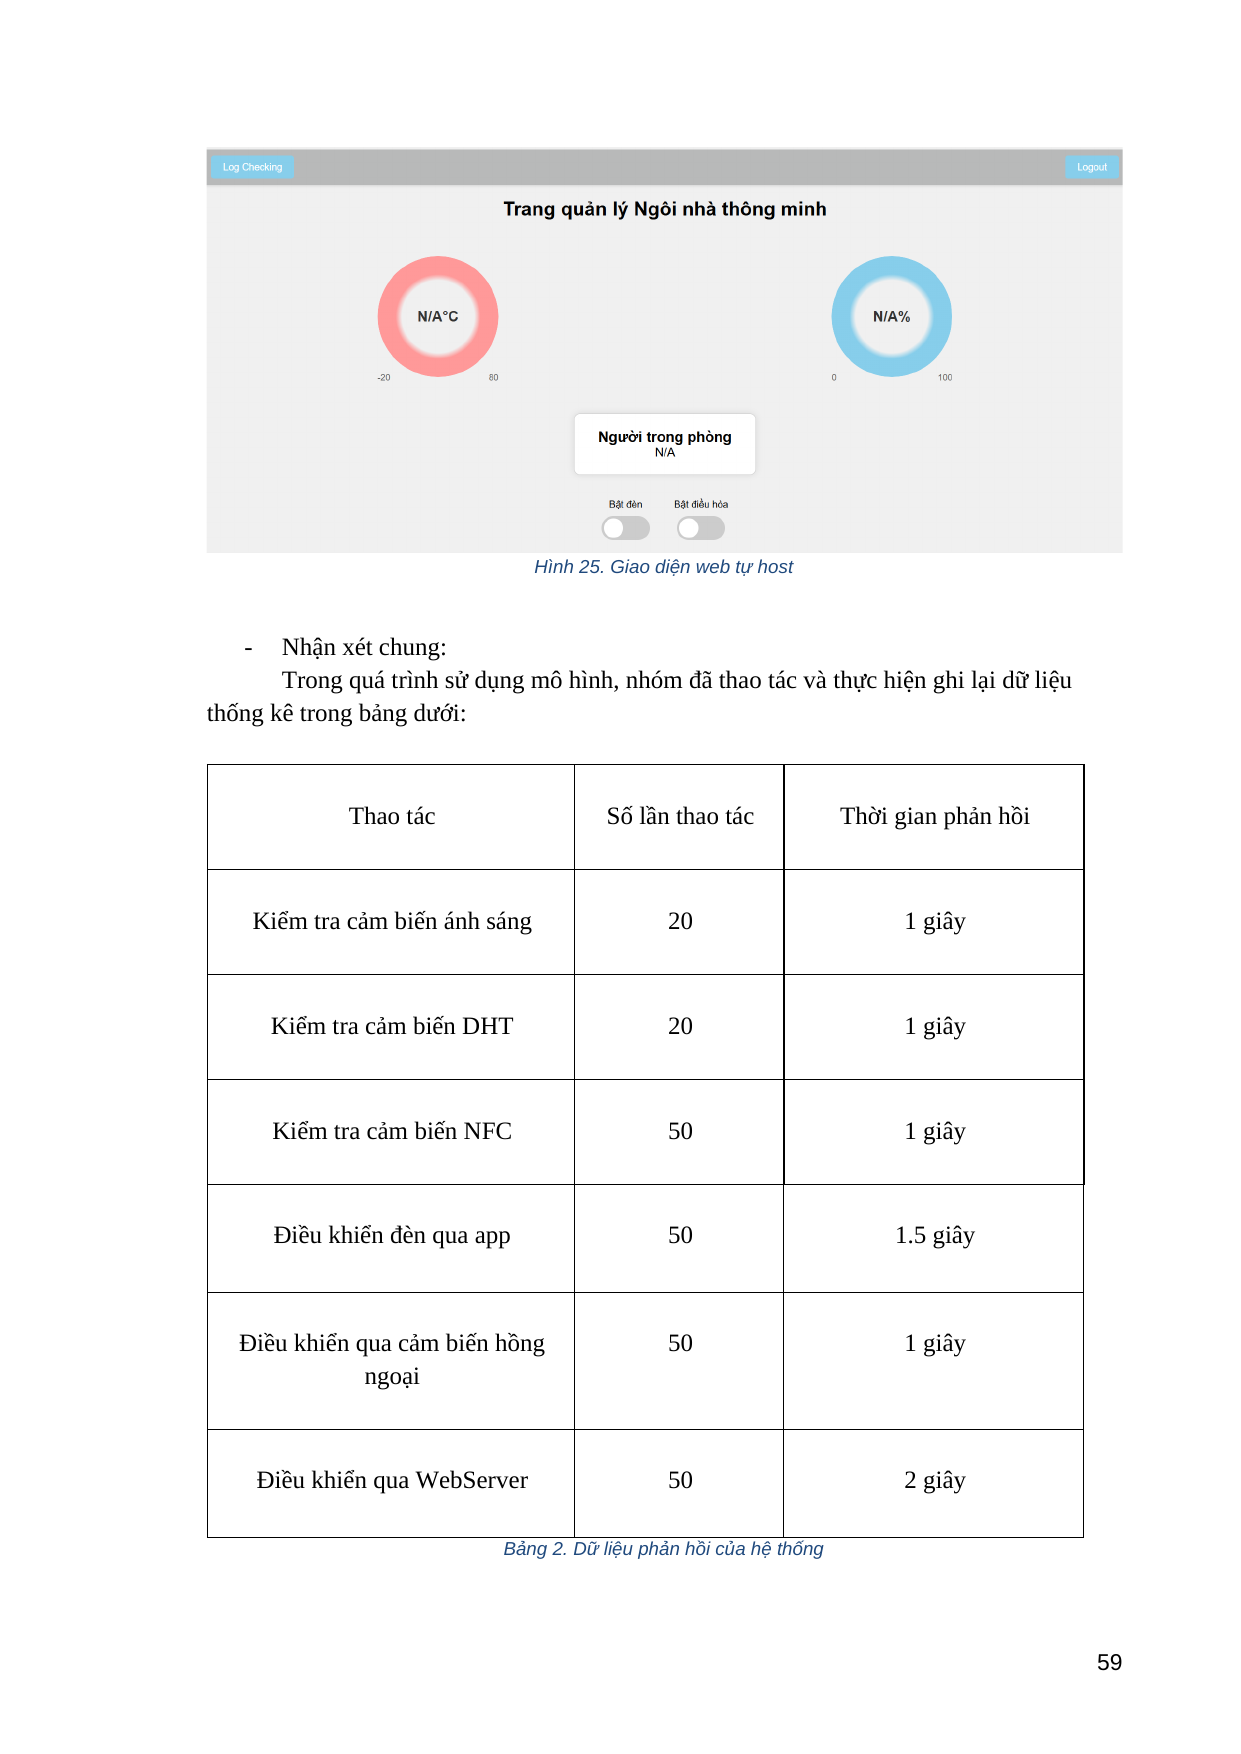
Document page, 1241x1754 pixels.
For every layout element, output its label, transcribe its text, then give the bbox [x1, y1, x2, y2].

table_cell Điều khiển qua WebServer [208, 1430, 574, 1537]
table_cell 1.5 giây [784, 1185, 1083, 1292]
table_cell 1 giây [785, 1080, 1083, 1184]
table_header Số lần thao tác [575, 765, 783, 869]
table_header Thời gian phản hồi [785, 765, 1083, 869]
table_cell Kiểm tra cảm biến DHT [208, 975, 574, 1079]
table_cell 20 [575, 870, 783, 974]
table_cell 1 giây [785, 975, 1083, 1079]
table_cell Kiểm tra cảm biến NFC [208, 1080, 574, 1184]
table_cell 1 giây [784, 1293, 1083, 1429]
table_cell 2 giây [784, 1430, 1083, 1537]
table_cell 50 [575, 1185, 783, 1292]
picture [206, 147, 1123, 553]
text Trong quá trình sử dụng mô hình, nhóm đã thao tác và thực hiện ghi lại dữ liệu thống kê trong bảng dưới: [207, 665, 1122, 726]
table_cell 20 [575, 975, 783, 1079]
table_cell 1 giây [785, 870, 1083, 974]
table_cell Điều khiển qua cảm biến hồng ngoại [208, 1293, 574, 1429]
list Nhận xét chung: [244, 632, 1122, 660]
table_header Thao tác [208, 765, 574, 869]
table_cell Kiểm tra cảm biến ánh sáng [208, 870, 574, 974]
table_cell 50 [575, 1080, 783, 1184]
table_cell 50 [575, 1430, 783, 1537]
table_cell 50 [575, 1293, 783, 1429]
table_cell Điều khiển đèn qua app [208, 1185, 574, 1292]
